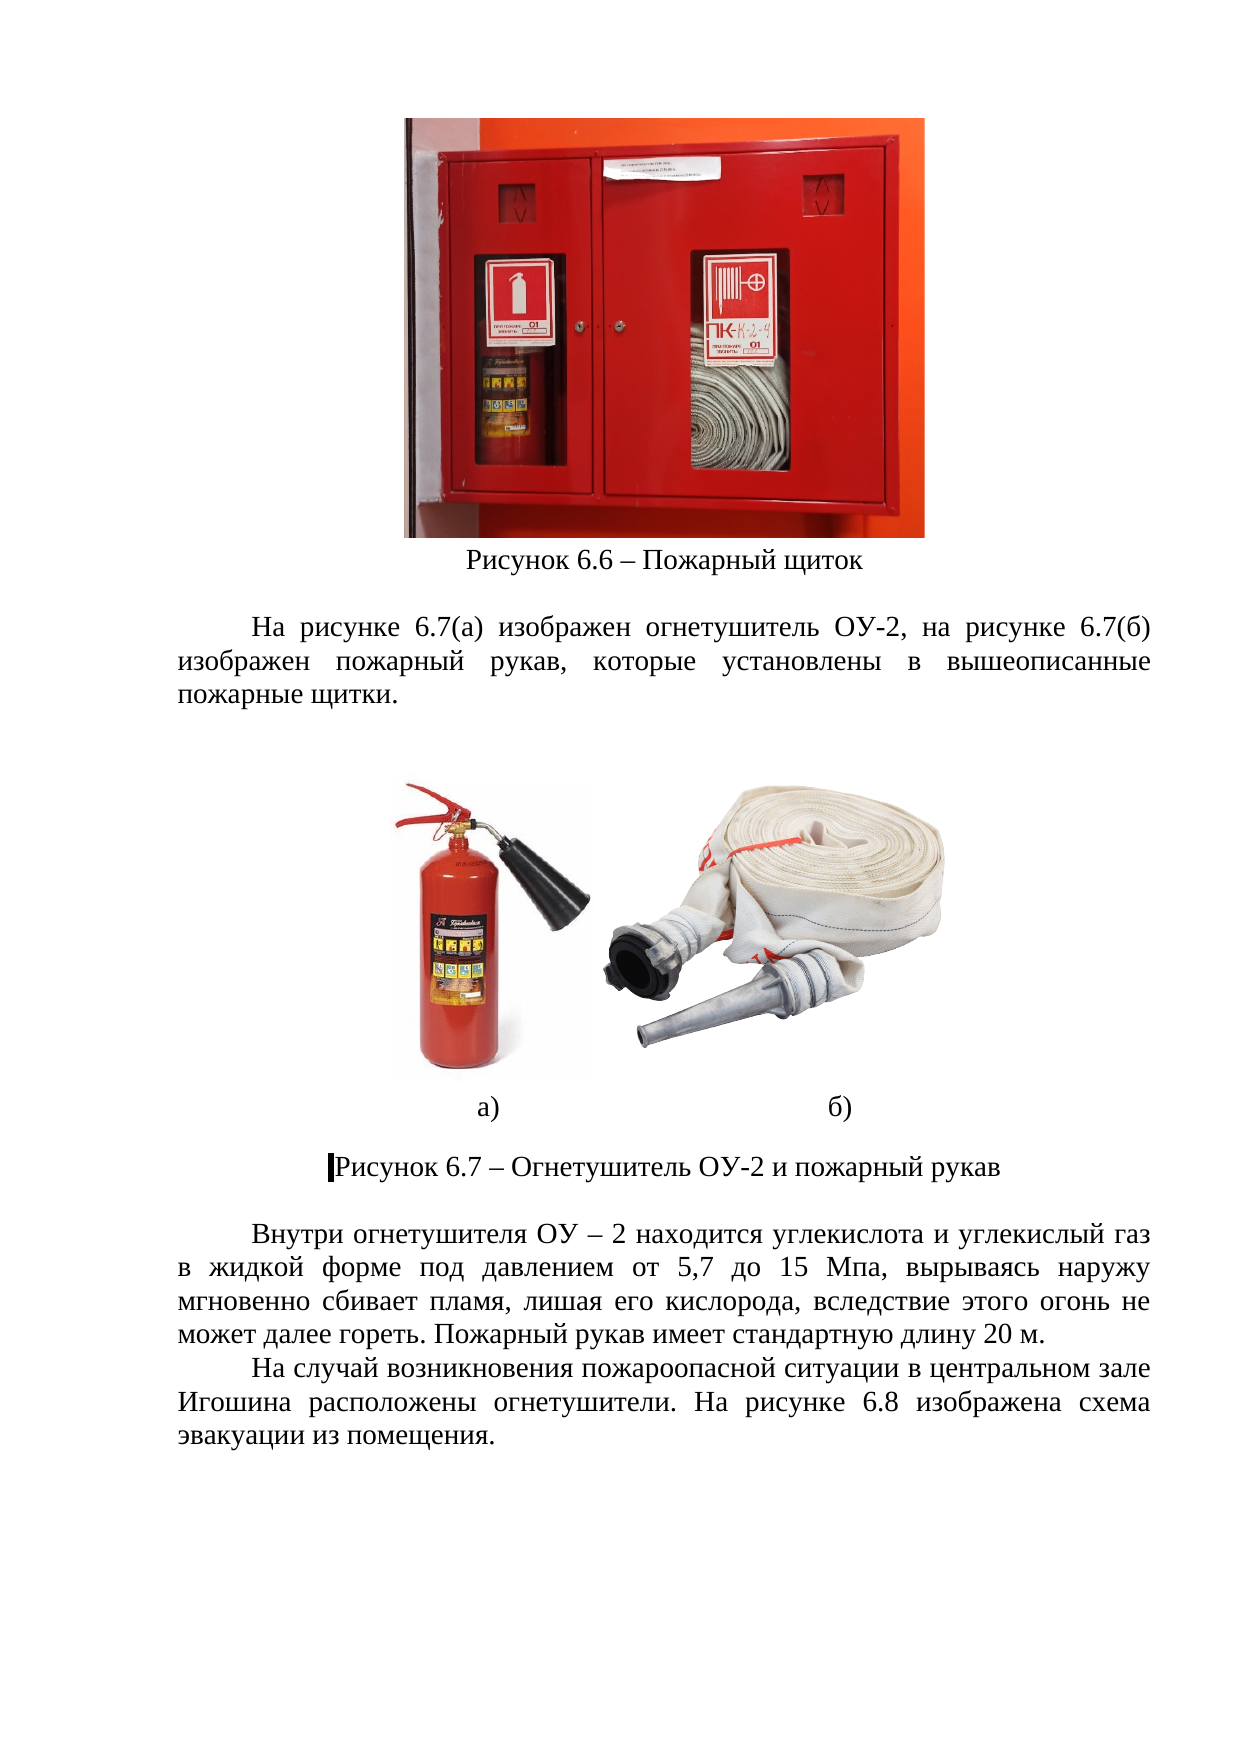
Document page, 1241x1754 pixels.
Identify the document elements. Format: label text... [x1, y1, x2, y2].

text На рисунке 6.7(а) изображен огнетушитель ОУ-2, на рисунке 6.7(б) изображен пожарный рукав, которые установлены в вышеописанные пожарные щитки. [177, 609, 1152, 710]
text а) б) [177, 1089, 1152, 1123]
text На случай возникновения пожароопасной ситуации в центральном зале Игошина расположены огнетушители. На рисунке 6.8 изображена схема эвакуации из помещения. [177, 1350, 1152, 1451]
list Рисунок 6.7 – Огнетушитель ОУ-2 и пожарный рукав [177, 1149, 1152, 1182]
text Внутри огнетушителя ОУ – 2 находится углекислота и углекислый газ в жидкой форме под давлением от 5,7 до 15 Мпа, вырываясь наружу мгновенно сбивает пламя, лишая его кислорода, вследствие этого огонь не может далее гореть. Пожарный рукав имеет стандартную длину 20 м. [177, 1216, 1152, 1350]
text Рисунок 6.6 – Пожарный щиток [177, 542, 1152, 576]
picture [382, 743, 947, 1090]
picture [404, 118, 925, 538]
